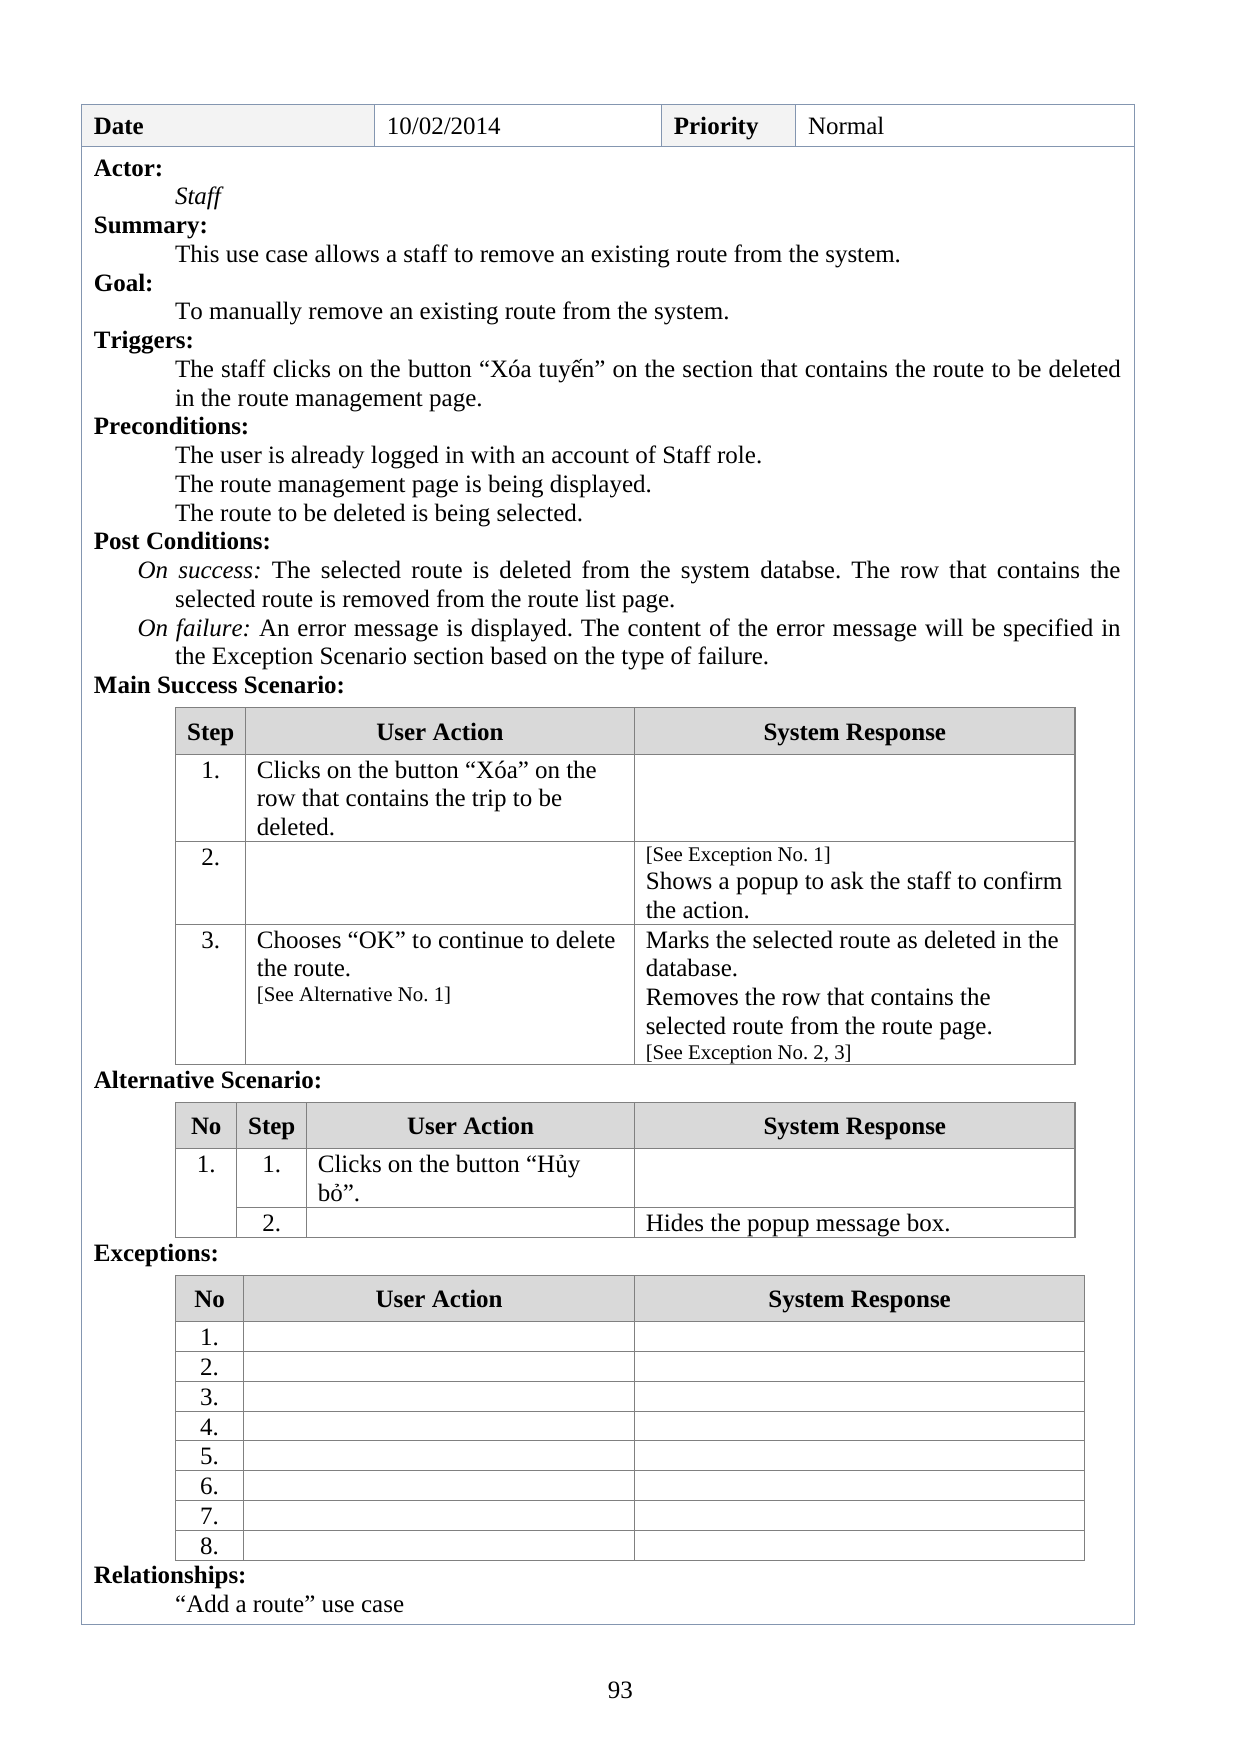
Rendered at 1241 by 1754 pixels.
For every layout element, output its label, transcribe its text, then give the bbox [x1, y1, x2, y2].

table_cell Date [82, 105, 374, 146]
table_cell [82, 147, 1134, 1624]
table_cell Priority [662, 105, 795, 146]
table_cell Normal [796, 105, 1134, 146]
table_cell 10/02/2014 [375, 105, 661, 146]
